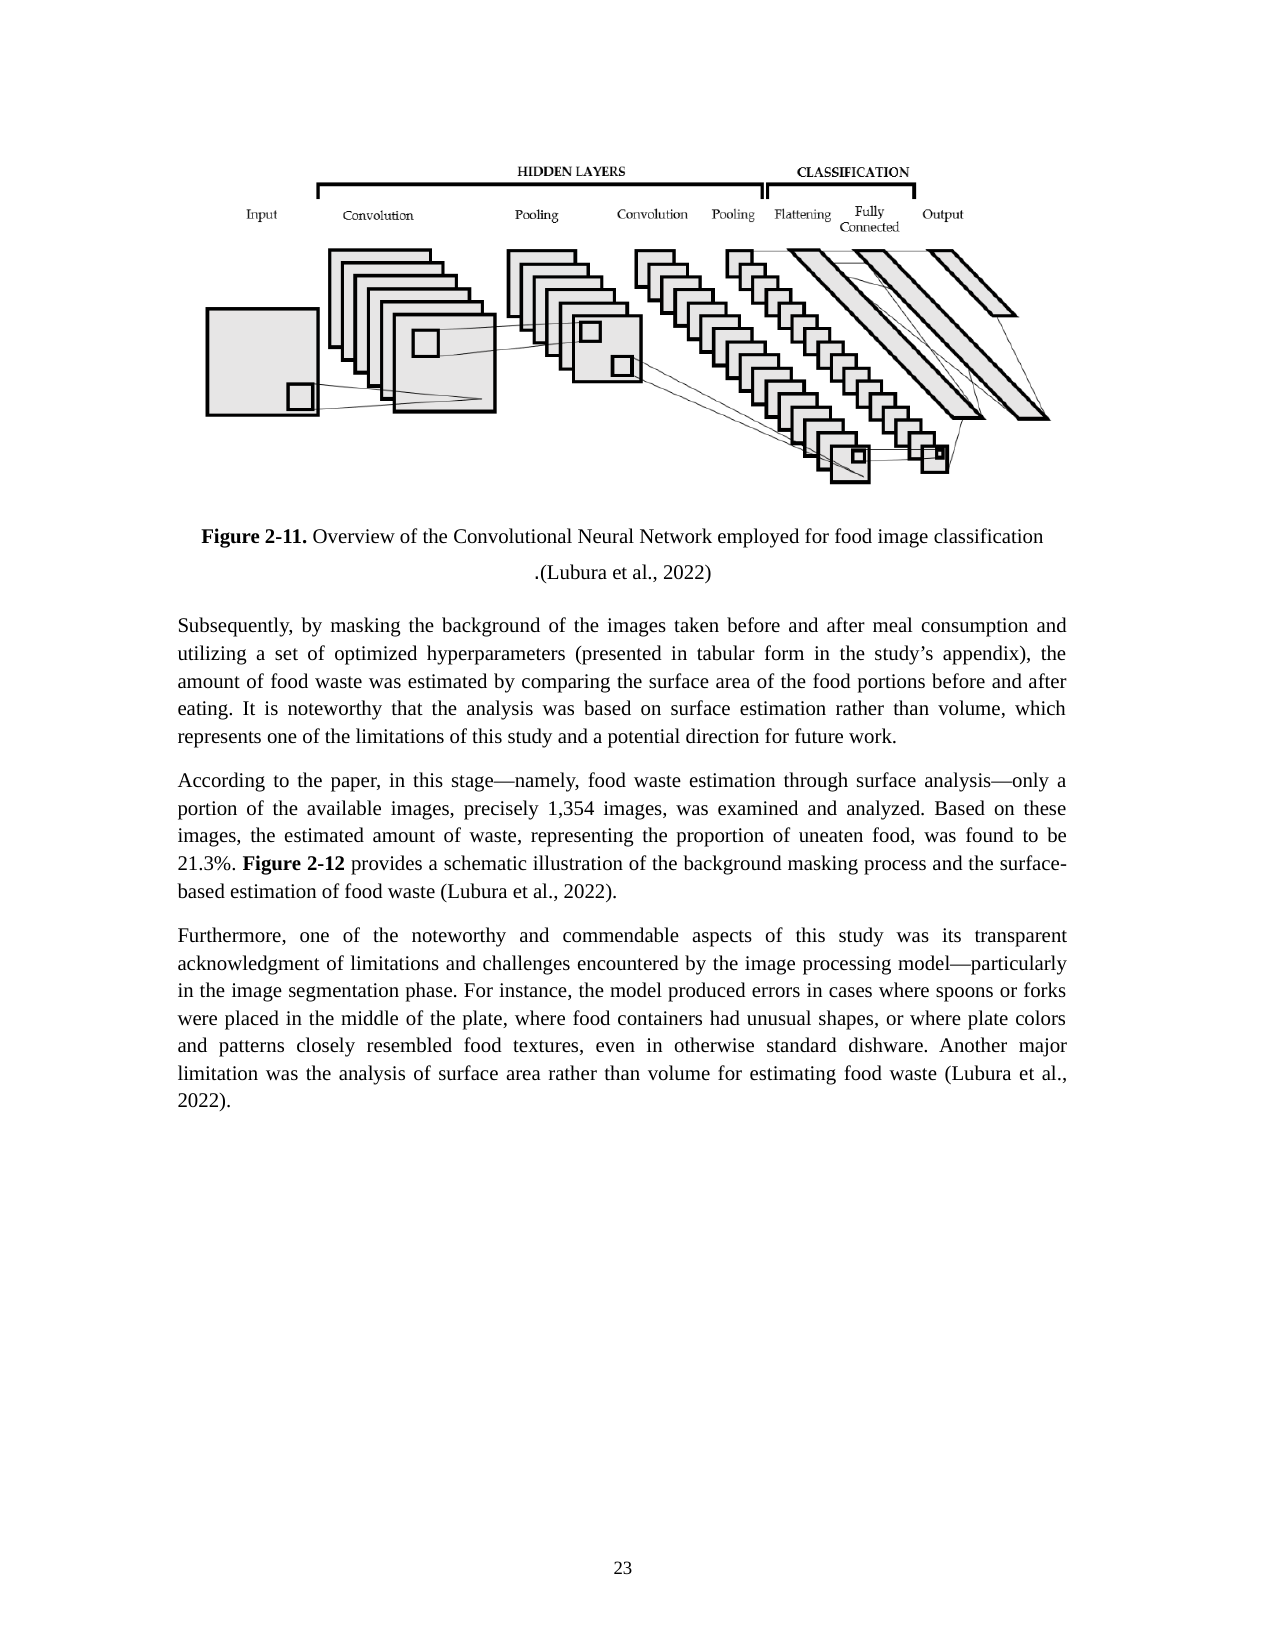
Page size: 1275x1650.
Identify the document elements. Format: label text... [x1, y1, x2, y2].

text Furthermore, one of the noteworthy and commendable aspects of this study was its transparent acknowledgment of limitations and challenges encountered by the image processing model—particularly in the image segmentation phase. For instance, the model produced errors in cases where spoons or forks were placed in the middle of the plate, where food containers had unusual shapes, or where plate colors and patterns closely resembled food textures, even in otherwise standard dishware. Another major limitation was the analysis of surface area rather than volume for estimating food waste (Lubura et al., 2022). [177, 923, 1068, 1112]
text Figure 2-11. Overview of the Convolutional Neural Network employed for food image classification (Lubura et al., 2022). [177, 524, 1068, 584]
text Subsequently, by masking the background of the images taken before and after meal consumption and utilizing a set of optimized hyperparameters (presented in tabular form in the study’s appendix), the amount of food waste was estimated by comparing the surface area of the food portions before and after eating. It is noteworthy that the analysis was based on surface estimation rather than volume, which represents one of the limitations of this study and a potential direction for future work. [177, 613, 1068, 748]
text According to the paper, in this stage—namely, food waste estimation through surface analysis—only a portion of the available images, precisely 1,354 images, was examined and analyzed. Based on these images, the estimated amount of waste, representing the proportion of uneaten food, was found to be 21.3%. Figure 2-12 provides a schematic illustration of the background masking process and the surface-based estimation of food waste (Lubura et al., 2022). [177, 768, 1068, 903]
picture [181, 147, 1069, 493]
